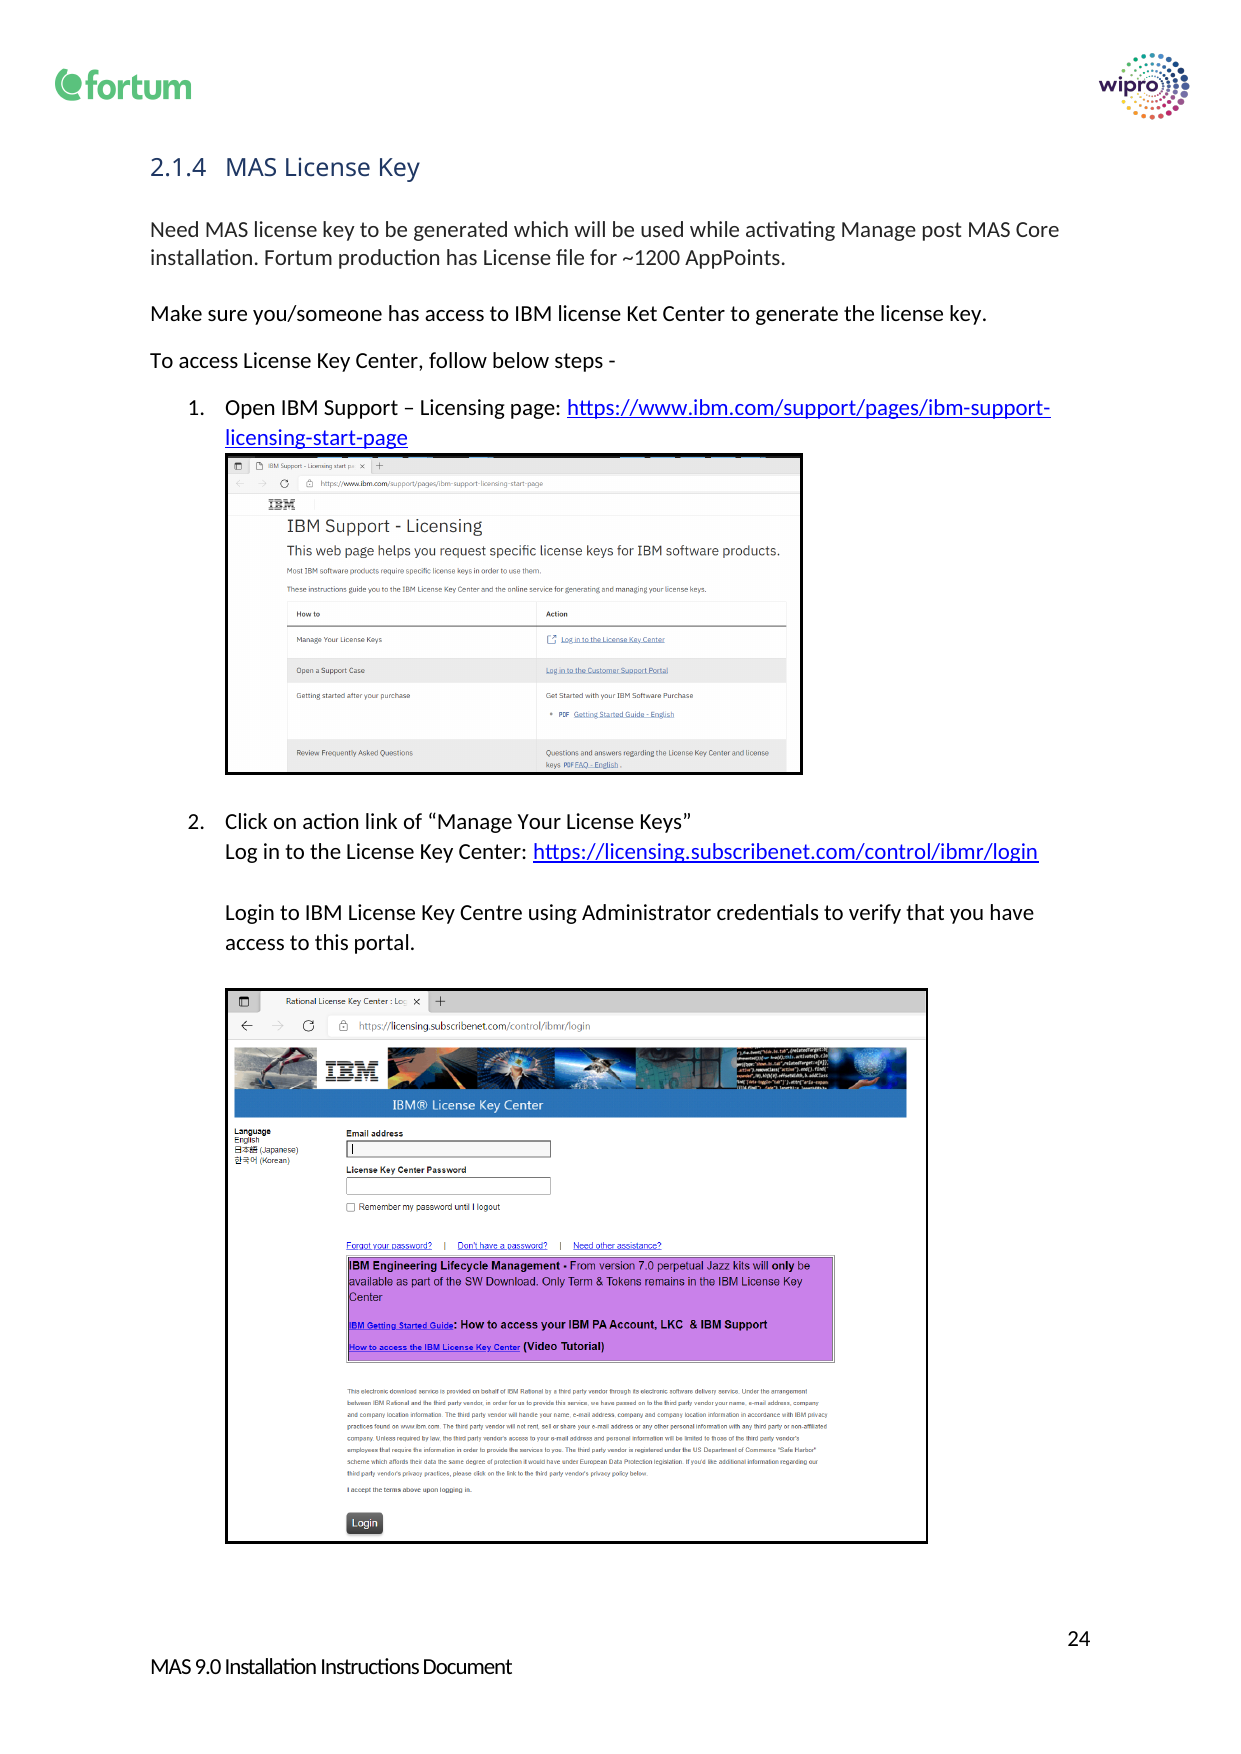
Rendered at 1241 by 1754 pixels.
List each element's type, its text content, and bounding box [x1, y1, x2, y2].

text Make sure you/someone has access to IBM license Ket Center to generate the license key. [150, 299, 1090, 327]
list Log in to the License Key Center: https://licensing.subscribenet.com/control/ibmr/login [225, 837, 1090, 865]
list Click on action link of “Manage Your License Keys” [187, 807, 1090, 835]
picture [53, 49, 193, 120]
picture [228, 991, 926, 1541]
list Open IBM Support – Licensing page: https://www.ibm.com/support/pages/ibm-support-licensing-start-page [187, 393, 1090, 451]
list Login to IBM License Key Centre using Administrator credentials to verify that you have access to this portal. [225, 898, 1090, 956]
subtitle MAS License Key [150, 150, 1090, 184]
picture [1084, 30, 1204, 142]
list Need MAS license key to be generated which will be used while activating Manage post MAS Core installation. Fortum production has License file for ~1200 AppPoints. [150, 215, 1090, 271]
text To access License Key Center, follow below steps - [150, 346, 1090, 374]
picture [228, 456, 800, 772]
